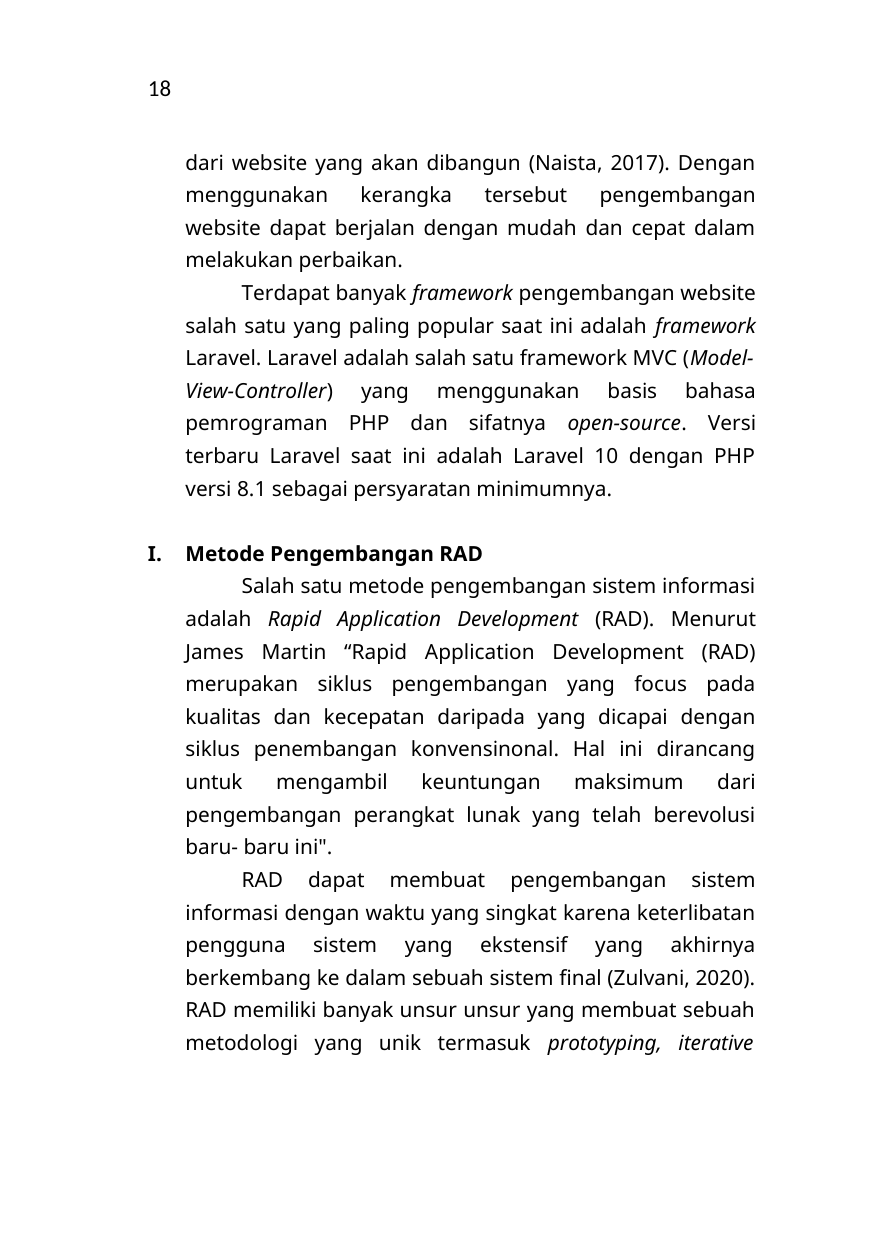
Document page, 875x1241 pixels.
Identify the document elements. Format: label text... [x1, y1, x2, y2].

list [185, 148, 756, 274]
list Salah satu metode pengembangan sistem informasi adalah Rapid Application Development (RAD). Menurut James Martin “Rapid Application Development (RAD) merupakan siklus pengembangan yang focus pada kualitas dan kecepatan daripada yang dicapai dengan siklus penembangan konvensinonal. Hal ini dirancang untuk mengambil keuntungan maksimum dari pengembangan perangkat lunak yang telah berevolusi baru- baru ini". [185, 572, 756, 861]
list Terdapat banyak framework pengembangan website salah satu yang paling popular saat ini adalah framework Laravel. Laravel adalah salah satu framework MVC (Model-View-Controller) yang menggunakan basis bahasa pemrograman PHP dan sifatnya open-source. Versi terbaru Laravel saat ini adalah Laravel 10 dengan PHP versi 8.1 sebagai persyaratan minimumnya. [185, 278, 756, 502]
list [185, 865, 756, 1056]
list Metode Pengembangan RAD [148, 539, 756, 567]
